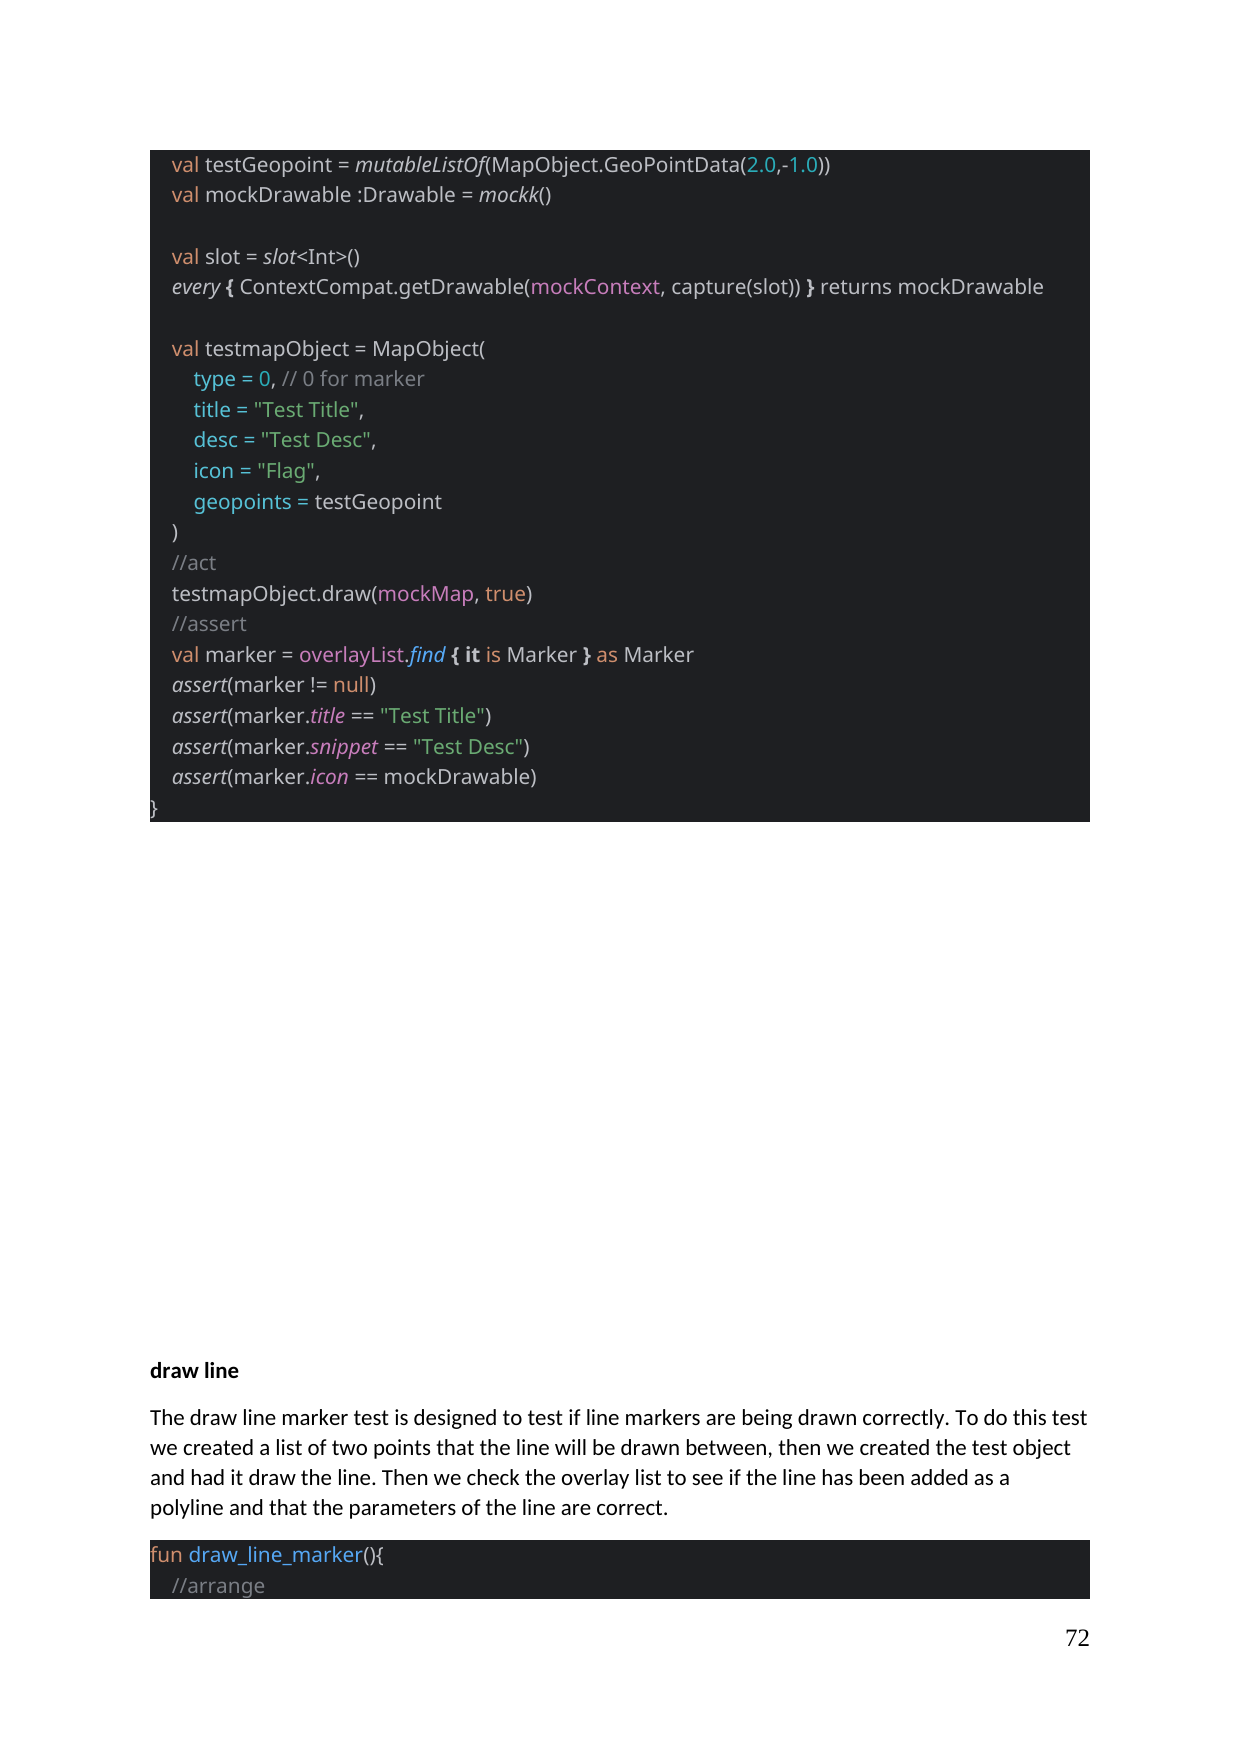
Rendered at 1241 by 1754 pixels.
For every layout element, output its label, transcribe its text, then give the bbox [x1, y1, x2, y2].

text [150, 1540, 1090, 1599]
text draw line [150, 1356, 1090, 1384]
text The draw line marker test is designed to test if line markers are being drawn correctly. To do this test we created a list of two points that the line will be drawn between, then we created the test object and had it draw the line. Then we check the overlay list to see if the line has been added as a polyline and that the parameters of the line are correct. [150, 1403, 1090, 1522]
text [150, 150, 1090, 822]
